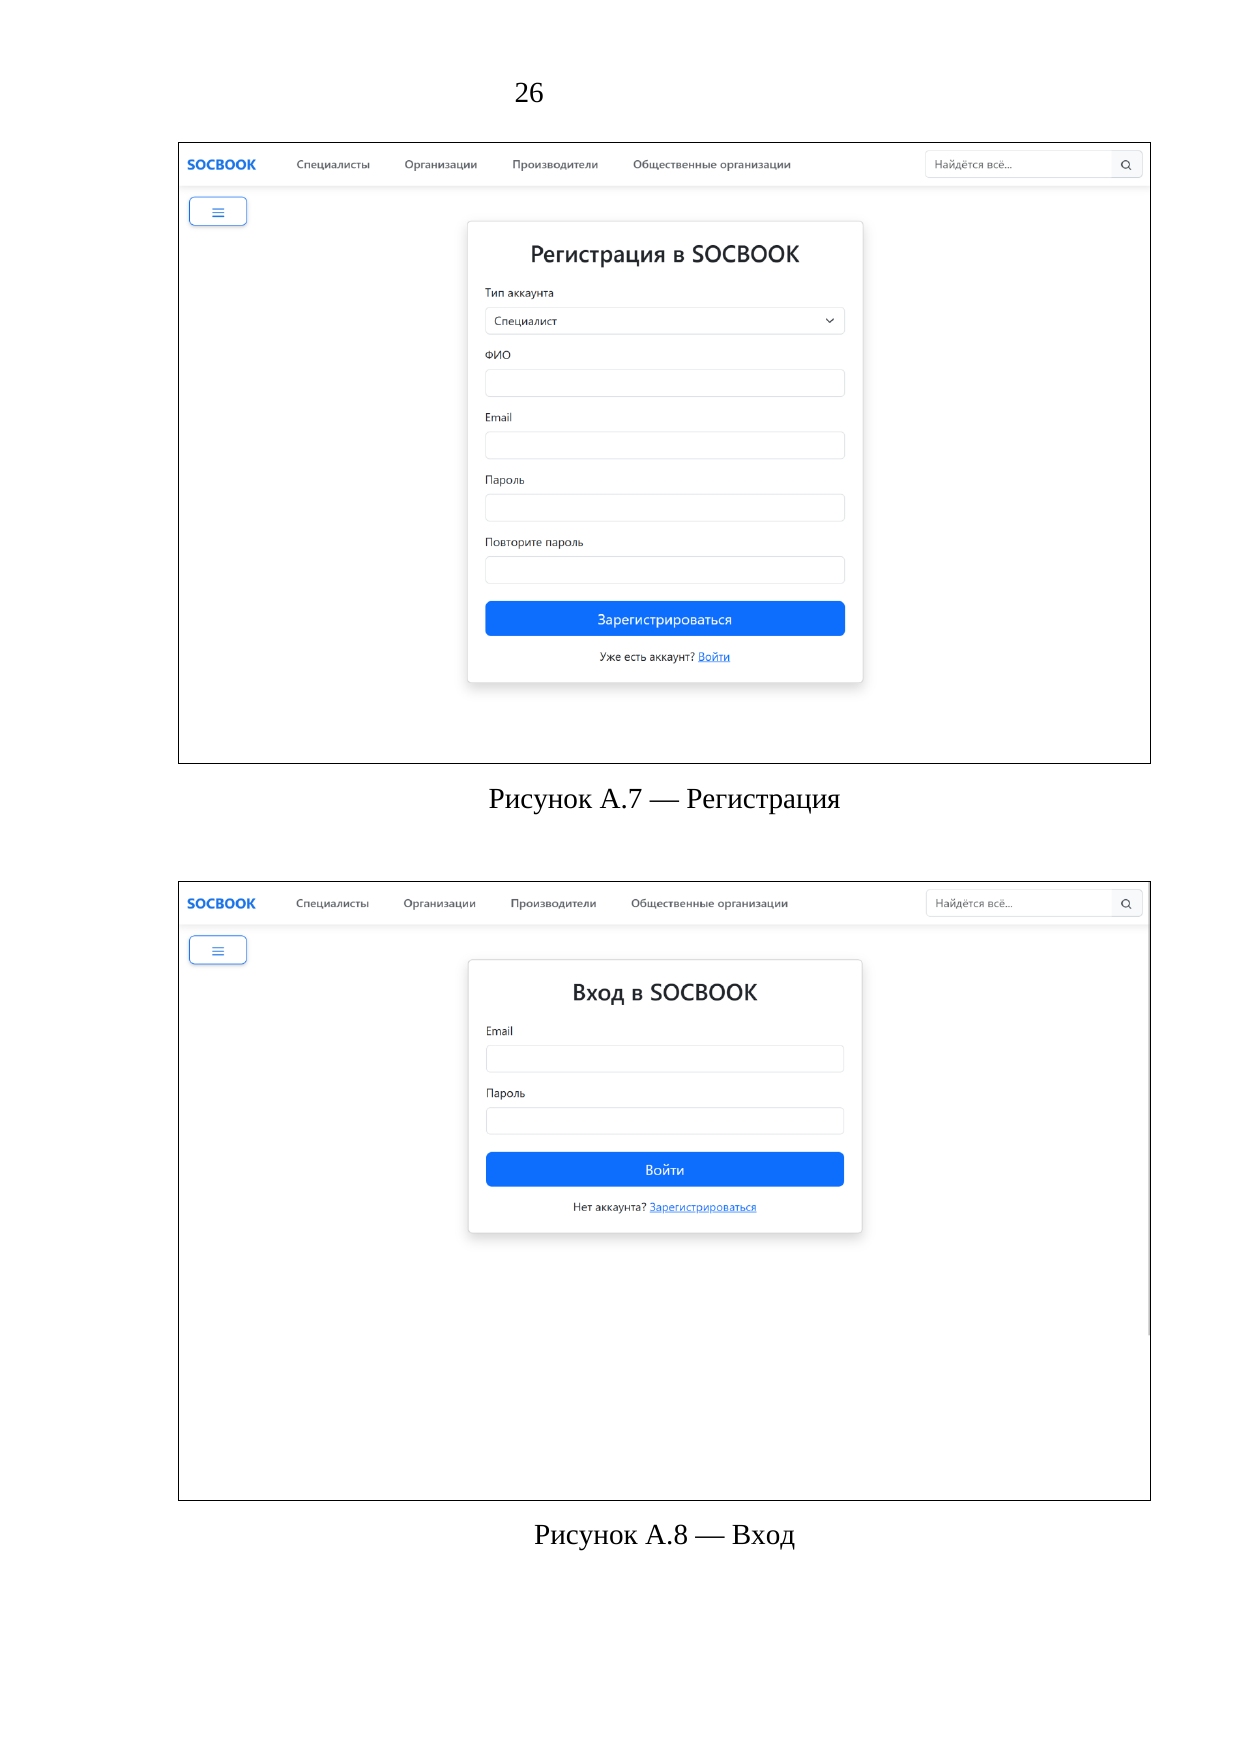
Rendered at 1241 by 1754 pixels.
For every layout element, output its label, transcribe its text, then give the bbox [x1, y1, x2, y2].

text Рисунок А.8 — Вход [177, 1517, 1152, 1551]
picture [179, 882, 1150, 1500]
picture [179, 143, 1150, 763]
text Рисунок А.7 — Регистрация [177, 781, 1152, 814]
